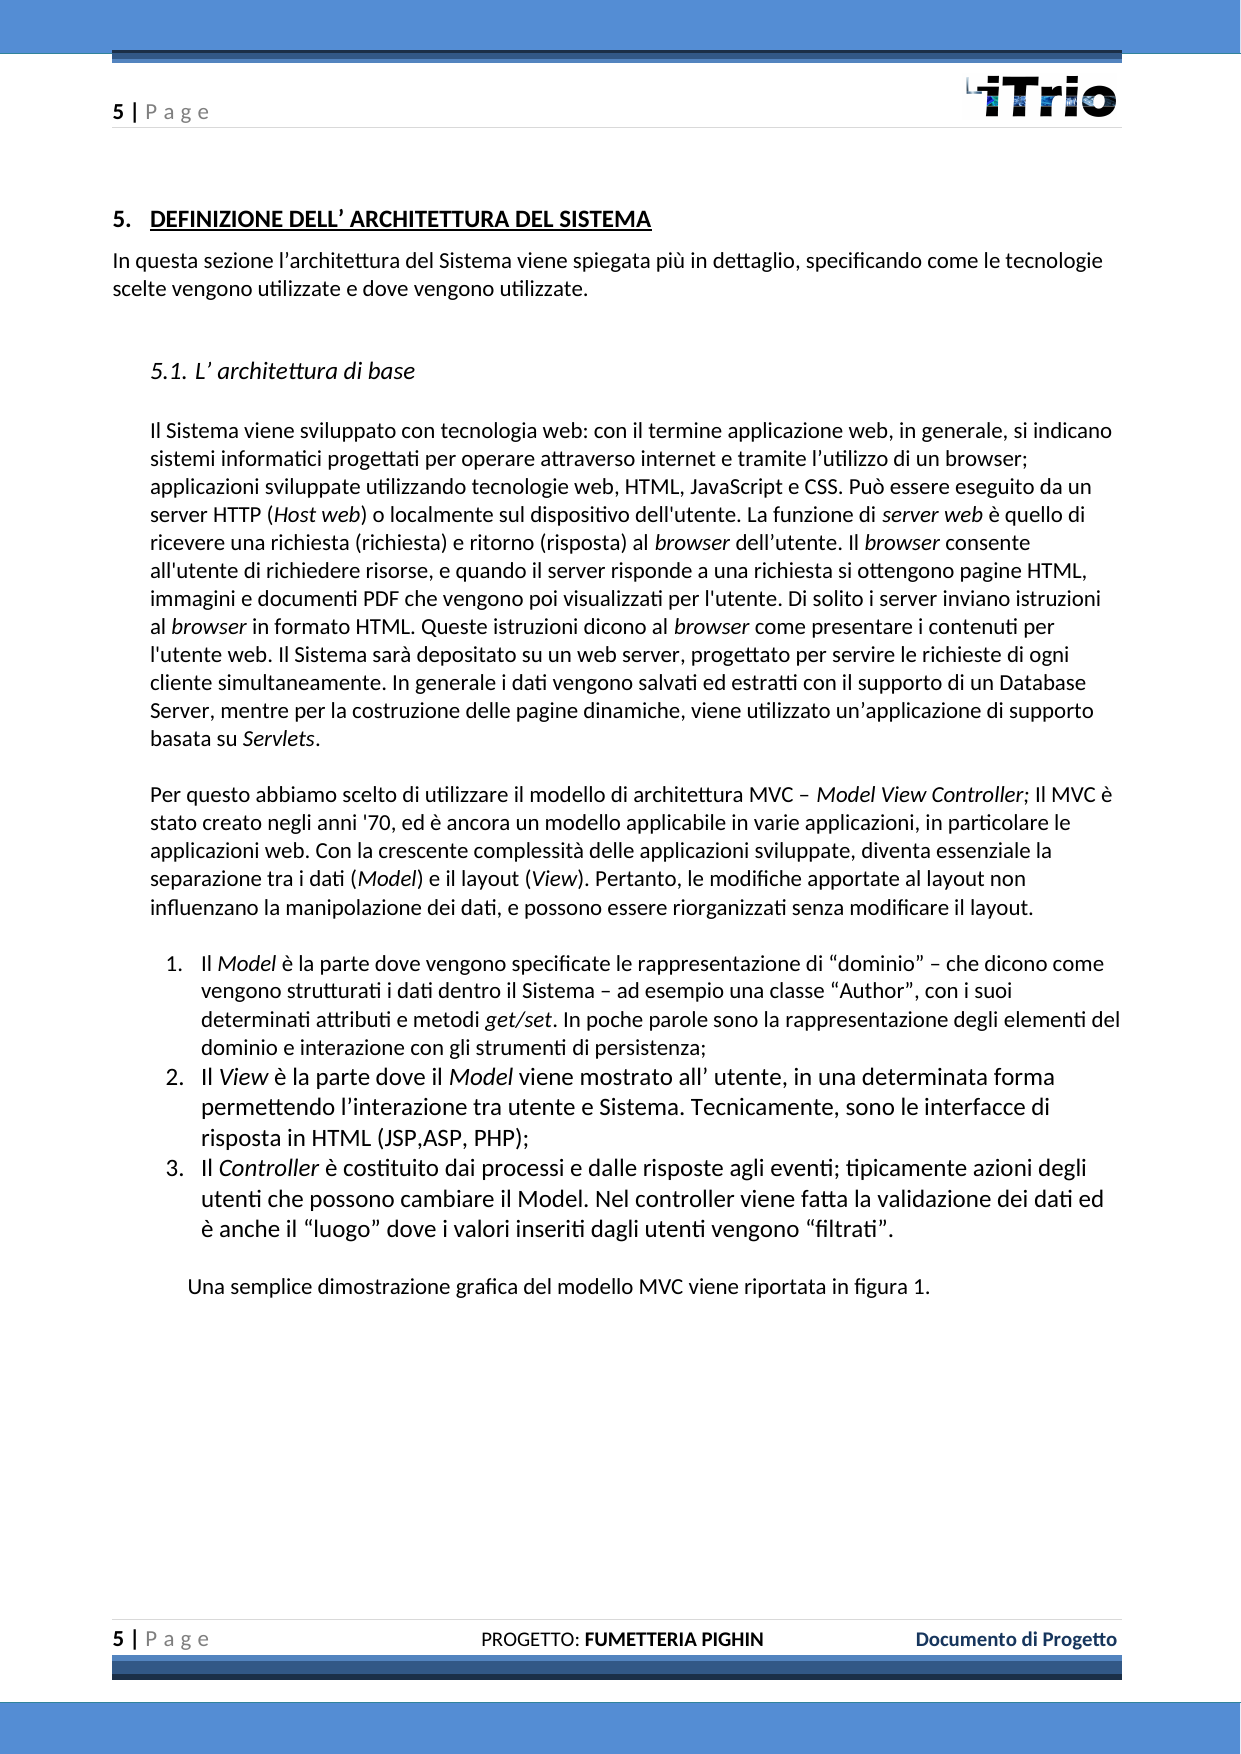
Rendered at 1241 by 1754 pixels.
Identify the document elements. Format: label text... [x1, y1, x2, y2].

picture [962, 73, 1117, 120]
text L’ architettura di base [150, 355, 1122, 416]
list Il Controller è costituito dai processi e dalle risposte agli eventi; tipicamente azioni degli utenti che possono cambiare il Model. Nel controller viene fatta la validazione dei dati ed è anche il “luogo” dove i valori inseriti dagli utenti vengono “filtrati”. [165, 1152, 1122, 1244]
text Definizione dell’ architettura del sistema [112, 203, 1122, 234]
text In questa sezione l’architettura del Sistema viene spiegata più in dettaglio, specificando come le tecnologie scelte vengono utilizzate e dove vengono utilizzate. [112, 246, 1122, 302]
text Una semplice dimostrazione grafica del modello MVC viene riportata in figura 1. [187, 1272, 1122, 1300]
text Il Sistema viene sviluppato con tecnologia web: con il termine applicazione web, in generale, si indicano sistemi informatici progettati per operare attraverso internet e tramite l’utilizzo di un browser; applicazioni sviluppate utilizzando tecnologie web, HTML, JavaScript e CSS. Può essere eseguito da un server HTTP (Host web) o localmente sul dispositivo dell'utente. La funzione di server web è quello di ricevere una richiesta (richiesta) e ritorno (risposta) al browser dell’utente. Il browser consente all'utente di richiedere risorse, e quando il server risponde a una richiesta si ottengono pagine HTML, immagini e documenti PDF che vengono poi visualizzati per l'utente. Di solito i server inviano istruzioni al browser in formato HTML. Queste istruzioni dicono al browser come presentare i contenuti per l'utente web. Il Sistema sarà depositato su un web server, progettato per servire le richieste di ogni cliente simultaneamente. In generale i dati vengono salvati ed estratti con il supporto di un Database Server, mentre per la costruzione delle pagine dinamiche, viene utilizzato un’applicazione di supporto basata su Servlets. [150, 416, 1122, 752]
list Il View è la parte dove il Model viene mostrato all’ utente, in una determinata forma permettendo l’interazione tra utente e Sistema. Tecnicamente, sono le interfacce di risposta in HTML (JSP,ASP, PHP); [165, 1061, 1122, 1152]
text Per questo abbiamo scelto di utilizzare il modello di architettura MVC – Model View Controller; Il MVC è stato creato negli anni '70, ed è ancora un modello applicabile in varie applicazioni, in particolare le applicazioni web. Con la crescente complessità delle applicazioni sviluppate, diventa essenziale la separazione tra i dati (Model) e il layout (View). Pertanto, le modifiche apportate al layout non influenzano la manipolazione dei dati, e possono essere riorganizzati senza modificare il layout. [150, 781, 1122, 949]
list Il Model è la parte dove vengono specificate le rappresentazione di “dominio” – che dicono come vengono strutturati i dati dentro il Sistema – ad esempio una classe “Author”, con i suoi determinati attributi e metodi get/set. In poche parole sono la rappresentazione degli elementi del dominio e interazione con gli strumenti di persistenza; [165, 949, 1122, 1061]
